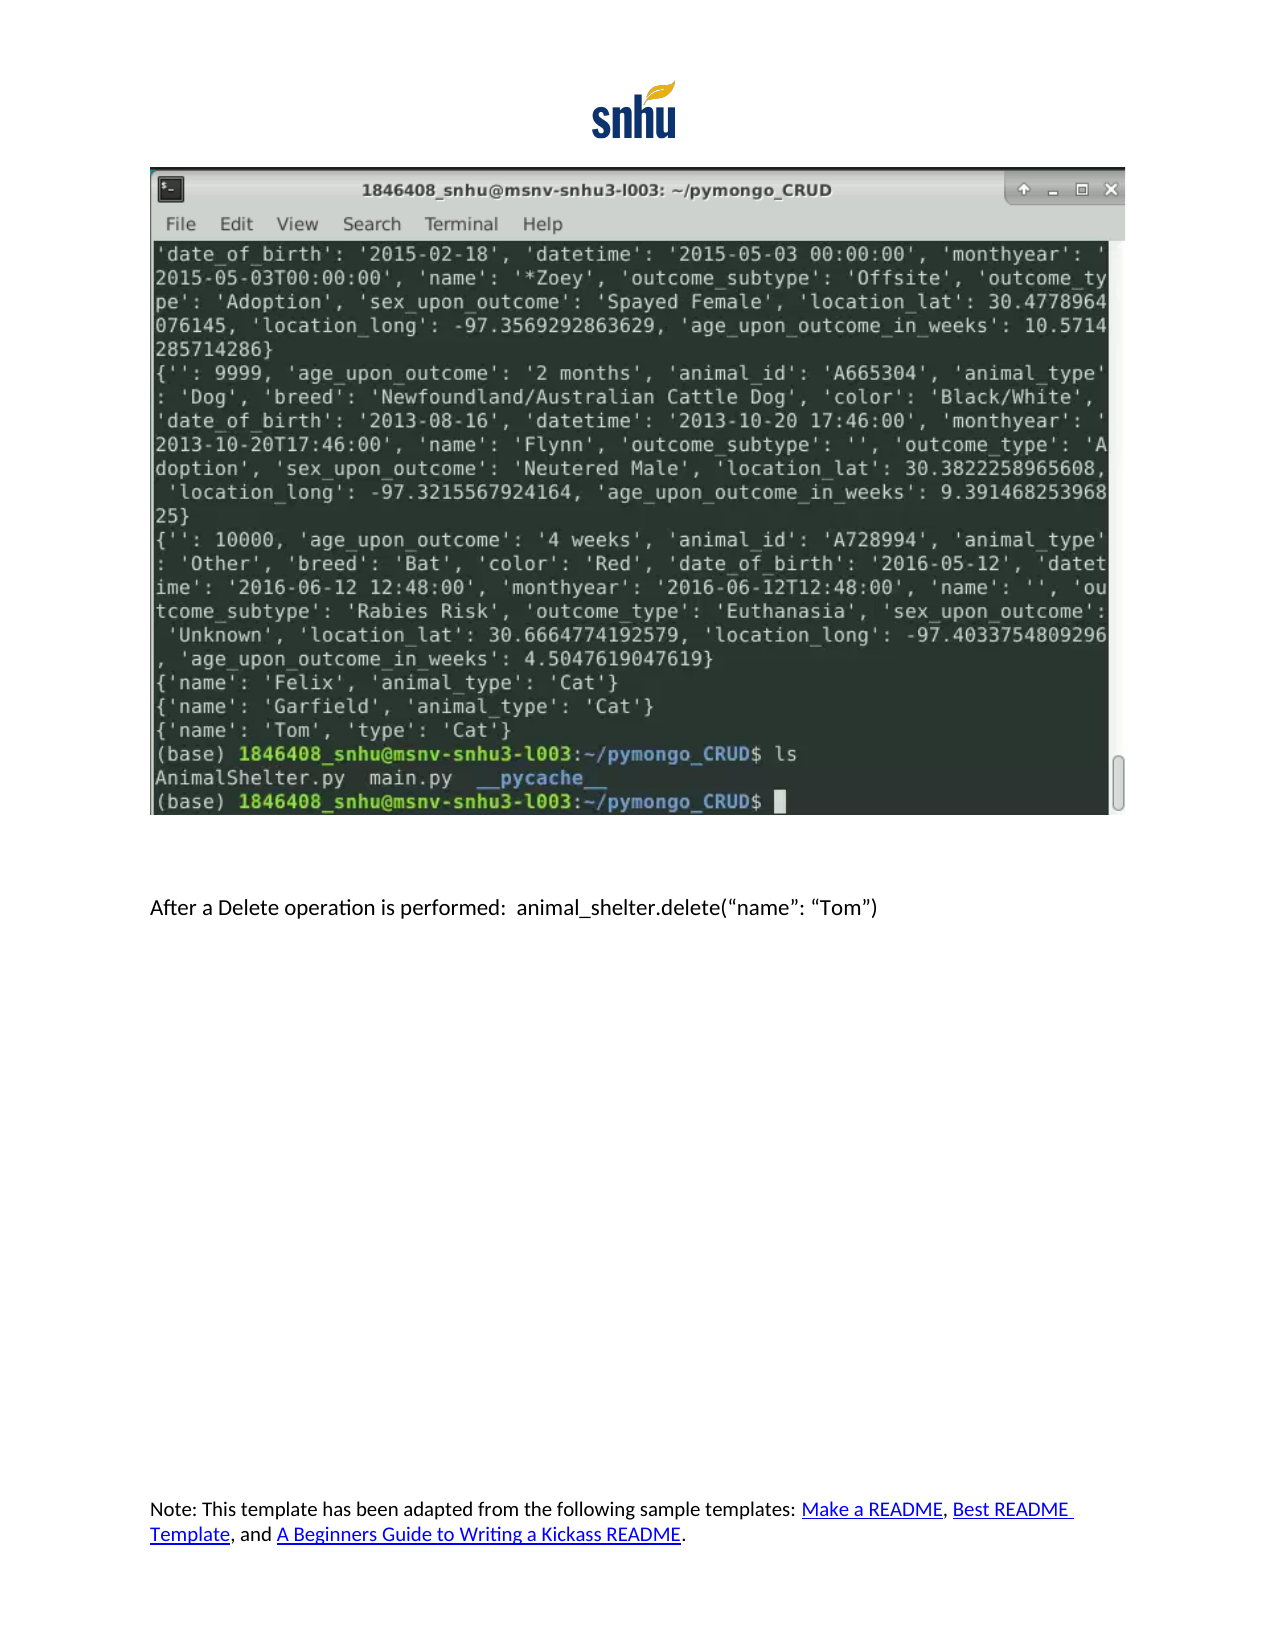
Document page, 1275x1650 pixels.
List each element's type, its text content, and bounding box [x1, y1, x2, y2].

text After a Delete operation is performed: animal_shelter.delete(“name”: “Tom”) [150, 893, 1125, 921]
picture [150, 167, 1125, 815]
picture [573, 75, 702, 147]
